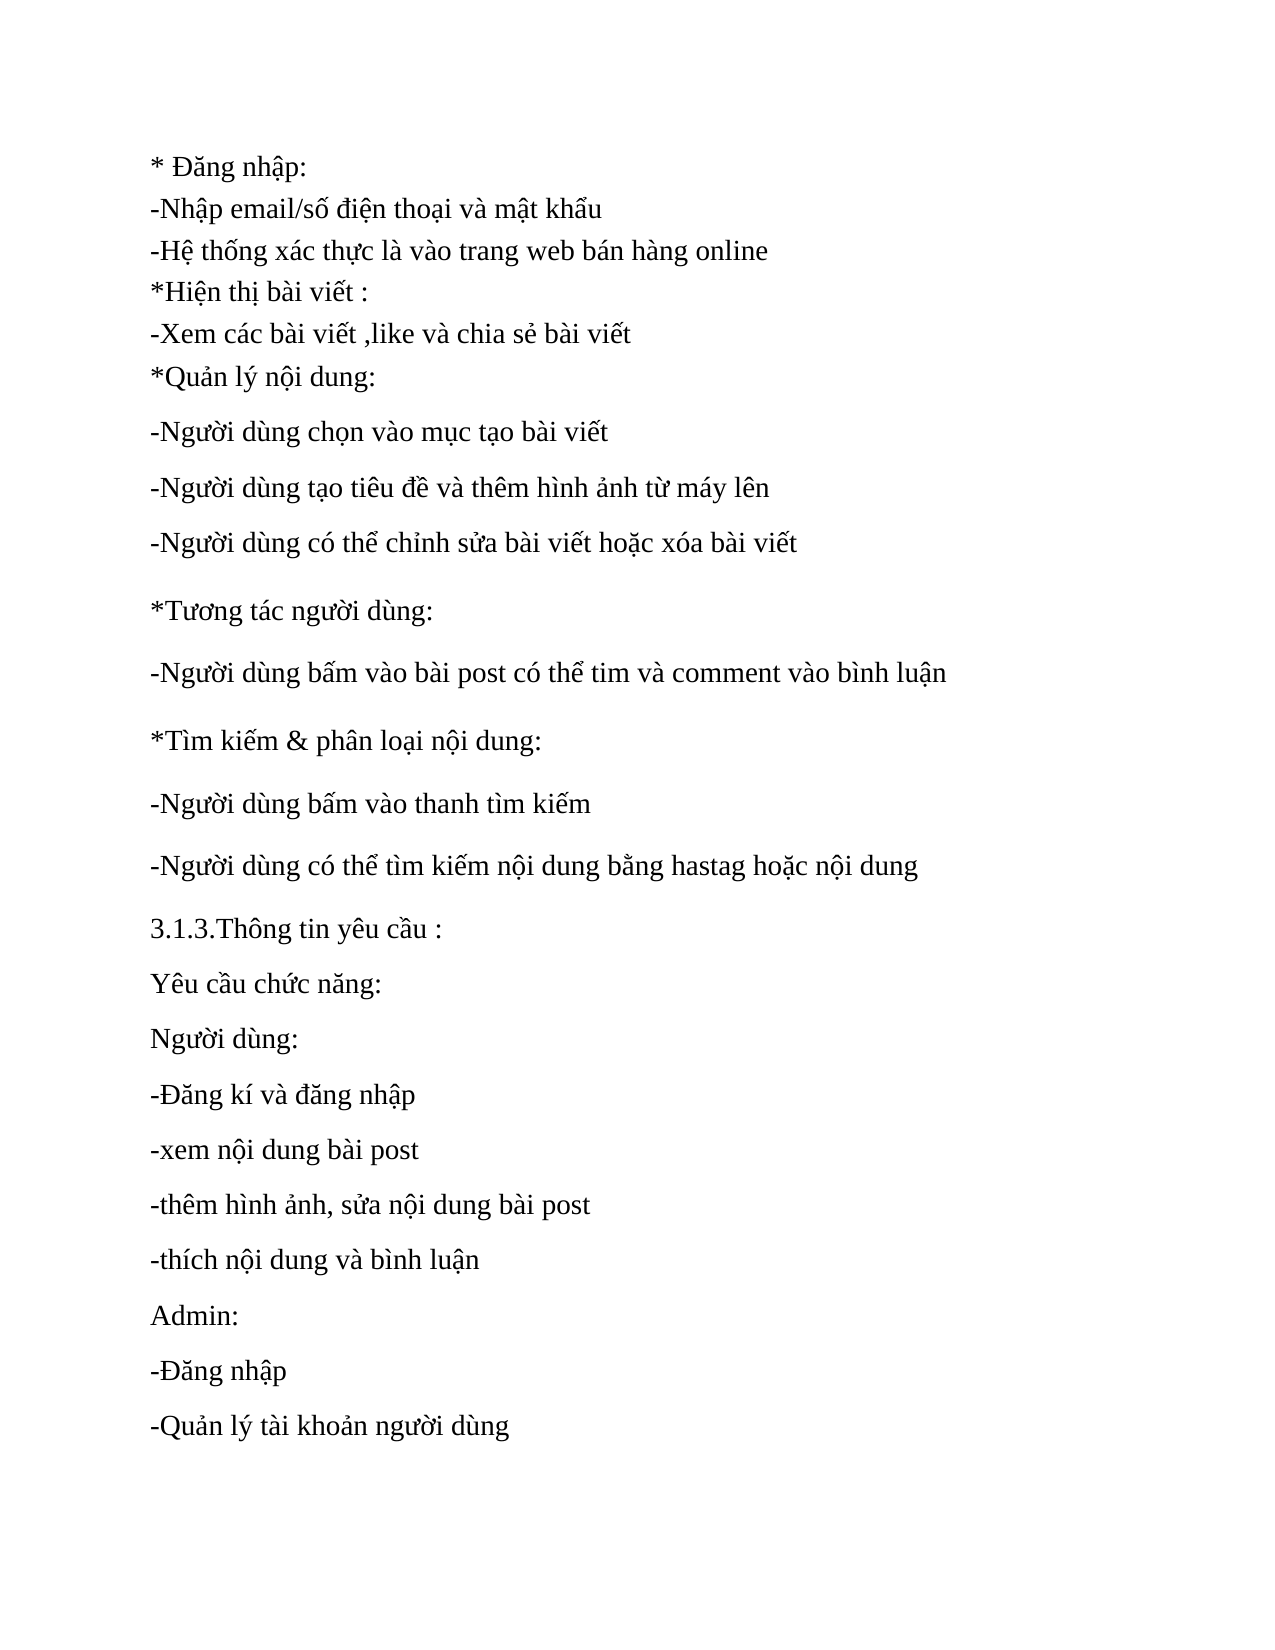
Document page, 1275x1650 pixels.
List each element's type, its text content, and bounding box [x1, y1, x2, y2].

text 3.1.3.Thông tin yêu cầu : [150, 911, 1125, 945]
text * Đăng nhập: [150, 150, 1125, 183]
text Người dùng: [150, 1022, 1125, 1055]
text *Hiện thị bài viết : [150, 276, 1125, 308]
text -Quản lý tài khoản người dùng [150, 1408, 1125, 1442]
text -Người dùng có thể chỉnh sửa bài viết hoặc xóa bài viết [150, 525, 1125, 558]
text -Đăng kí và đăng nhập [150, 1077, 1125, 1110]
text -Người dùng có thể tìm kiếm nội dung bằng hastag hoặc nội dung [150, 848, 1125, 882]
text -Người dùng chọn vào mục tạo bài viết [150, 414, 1125, 448]
text -Người dùng tạo tiêu đề và thêm hình ảnh từ máy lên [150, 470, 1125, 503]
text Yêu cầu chức năng: [150, 966, 1125, 1000]
text -Hệ thống xác thực là vào trang web bán hàng online [150, 234, 1125, 267]
text -Đăng nhập [150, 1353, 1125, 1386]
text -Nhập email/số điện thoại và mật khẩu [150, 192, 1125, 225]
text -xem nội dung bài post [150, 1132, 1125, 1166]
text Admin: [150, 1298, 1125, 1331]
text -thích nội dung và bình luận [150, 1242, 1125, 1276]
text -Xem các bài viết ,like và chia sẻ bài viết [150, 317, 1125, 350]
text -Người dùng bấm vào thanh tìm kiếm [150, 786, 1125, 819]
text *Quản lý nội dung: [150, 359, 1125, 393]
text -Người dùng bấm vào bài post có thể tim và comment vào bình luận [150, 655, 1125, 689]
text -thêm hình ảnh, sửa nội dung bài post [150, 1187, 1125, 1221]
text *Tương tác người dùng: [150, 593, 1125, 626]
text *Tìm kiếm & phân loại nội dung: [150, 723, 1125, 757]
